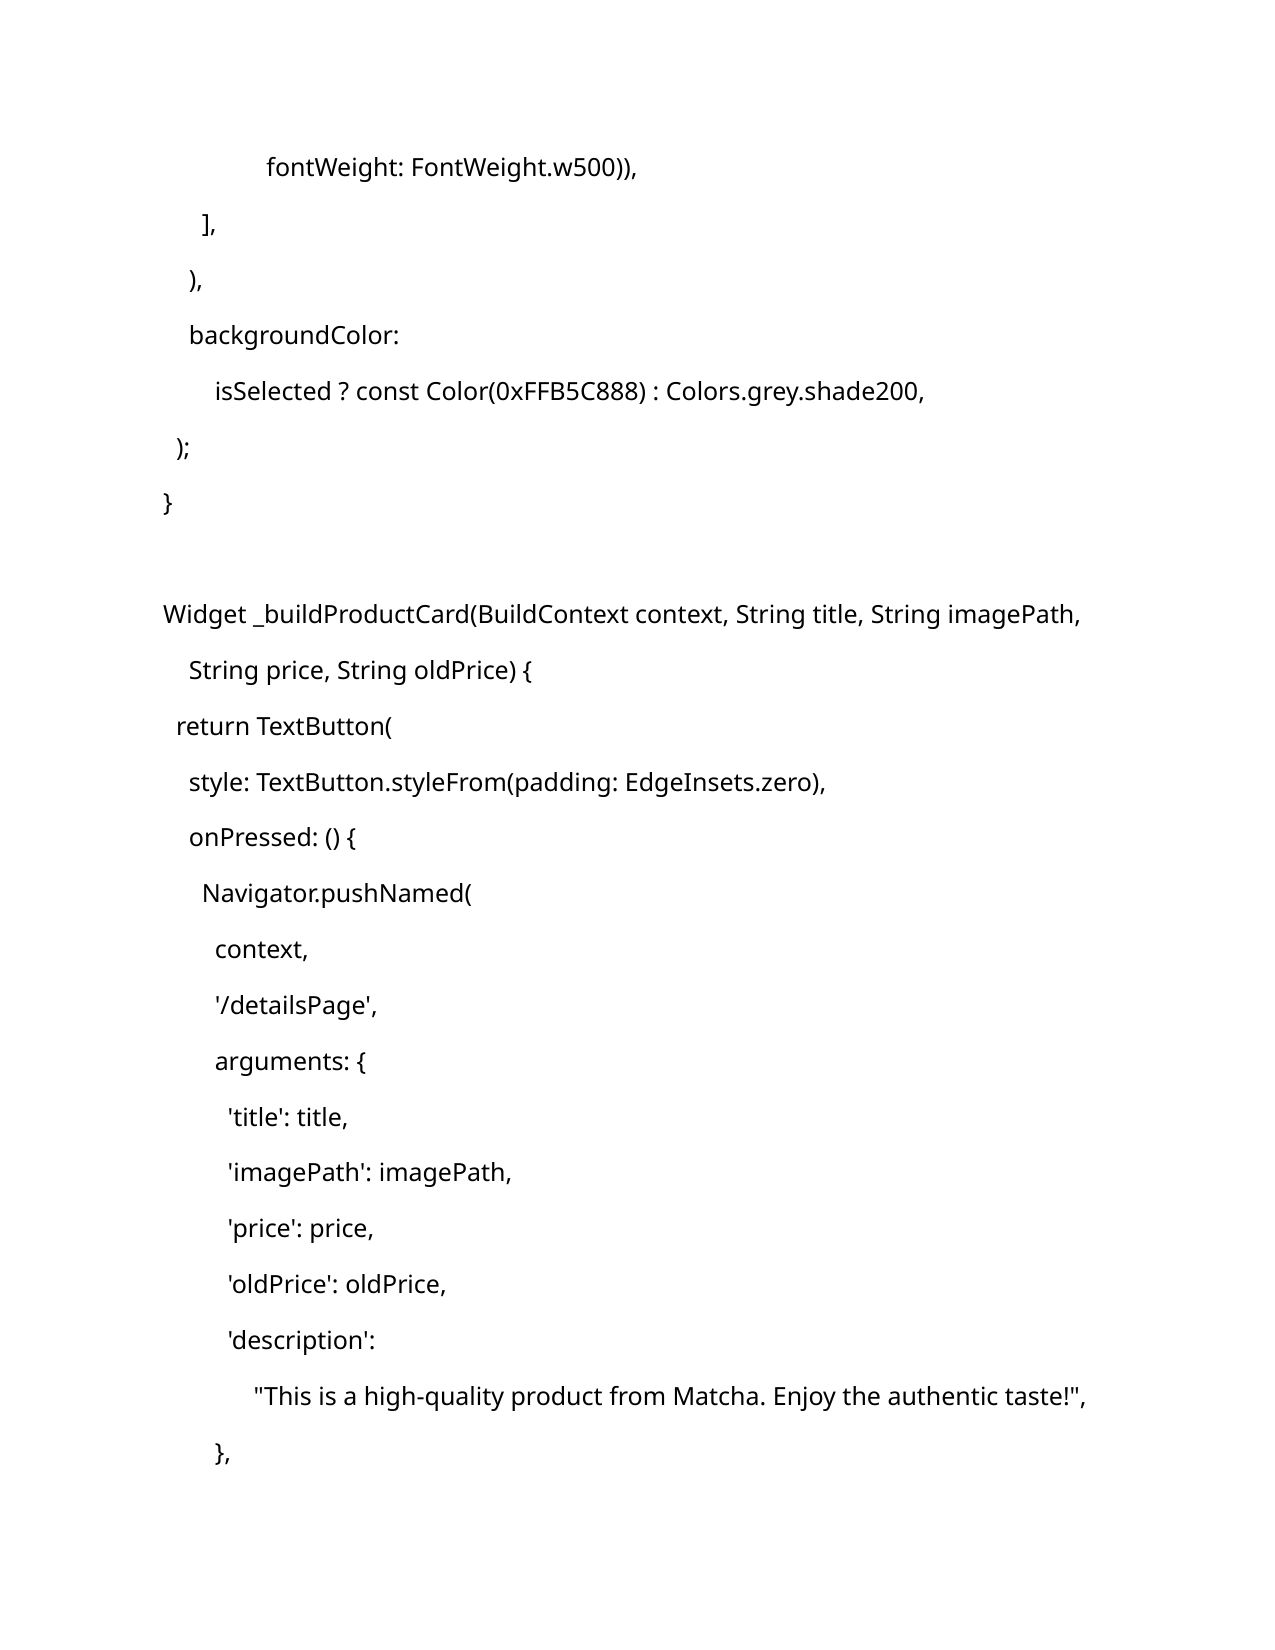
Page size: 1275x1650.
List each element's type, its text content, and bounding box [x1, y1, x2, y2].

text '/detailsPage', [150, 987, 1125, 1022]
text }, [150, 1434, 1125, 1468]
text 'oldPrice': oldPrice, [150, 1267, 1125, 1301]
text } [150, 485, 1125, 519]
text style: TextButton.styleFrom(padding: EdgeInsets.zero), [150, 764, 1125, 798]
text backgroundColor: [150, 317, 1125, 352]
text context, [150, 932, 1125, 966]
text Navigator.pushNamed( [150, 876, 1125, 910]
text return TextButton( [150, 708, 1125, 742]
text ], [150, 206, 1125, 240]
text onPressed: () { [150, 820, 1125, 854]
text String price, String oldPrice) { [150, 652, 1125, 687]
text 'description': [150, 1322, 1125, 1357]
text 'title': title, [150, 1099, 1125, 1133]
text 'price': price, [150, 1211, 1125, 1245]
text "This is a high-quality product from Matcha. Enjoy the authentic taste!", [150, 1378, 1125, 1412]
text ); [150, 429, 1125, 463]
text Widget _buildProductCard(BuildContext context, String title, String imagePath, [150, 597, 1125, 631]
text isSelected ? const Color(0xFFB5C888) : Colors.grey.shade200, [150, 373, 1125, 407]
text 'imagePath': imagePath, [150, 1155, 1125, 1189]
text ), [150, 262, 1125, 296]
text fontWeight: FontWeight.w500)), [150, 150, 1125, 184]
text arguments: { [150, 1043, 1125, 1077]
